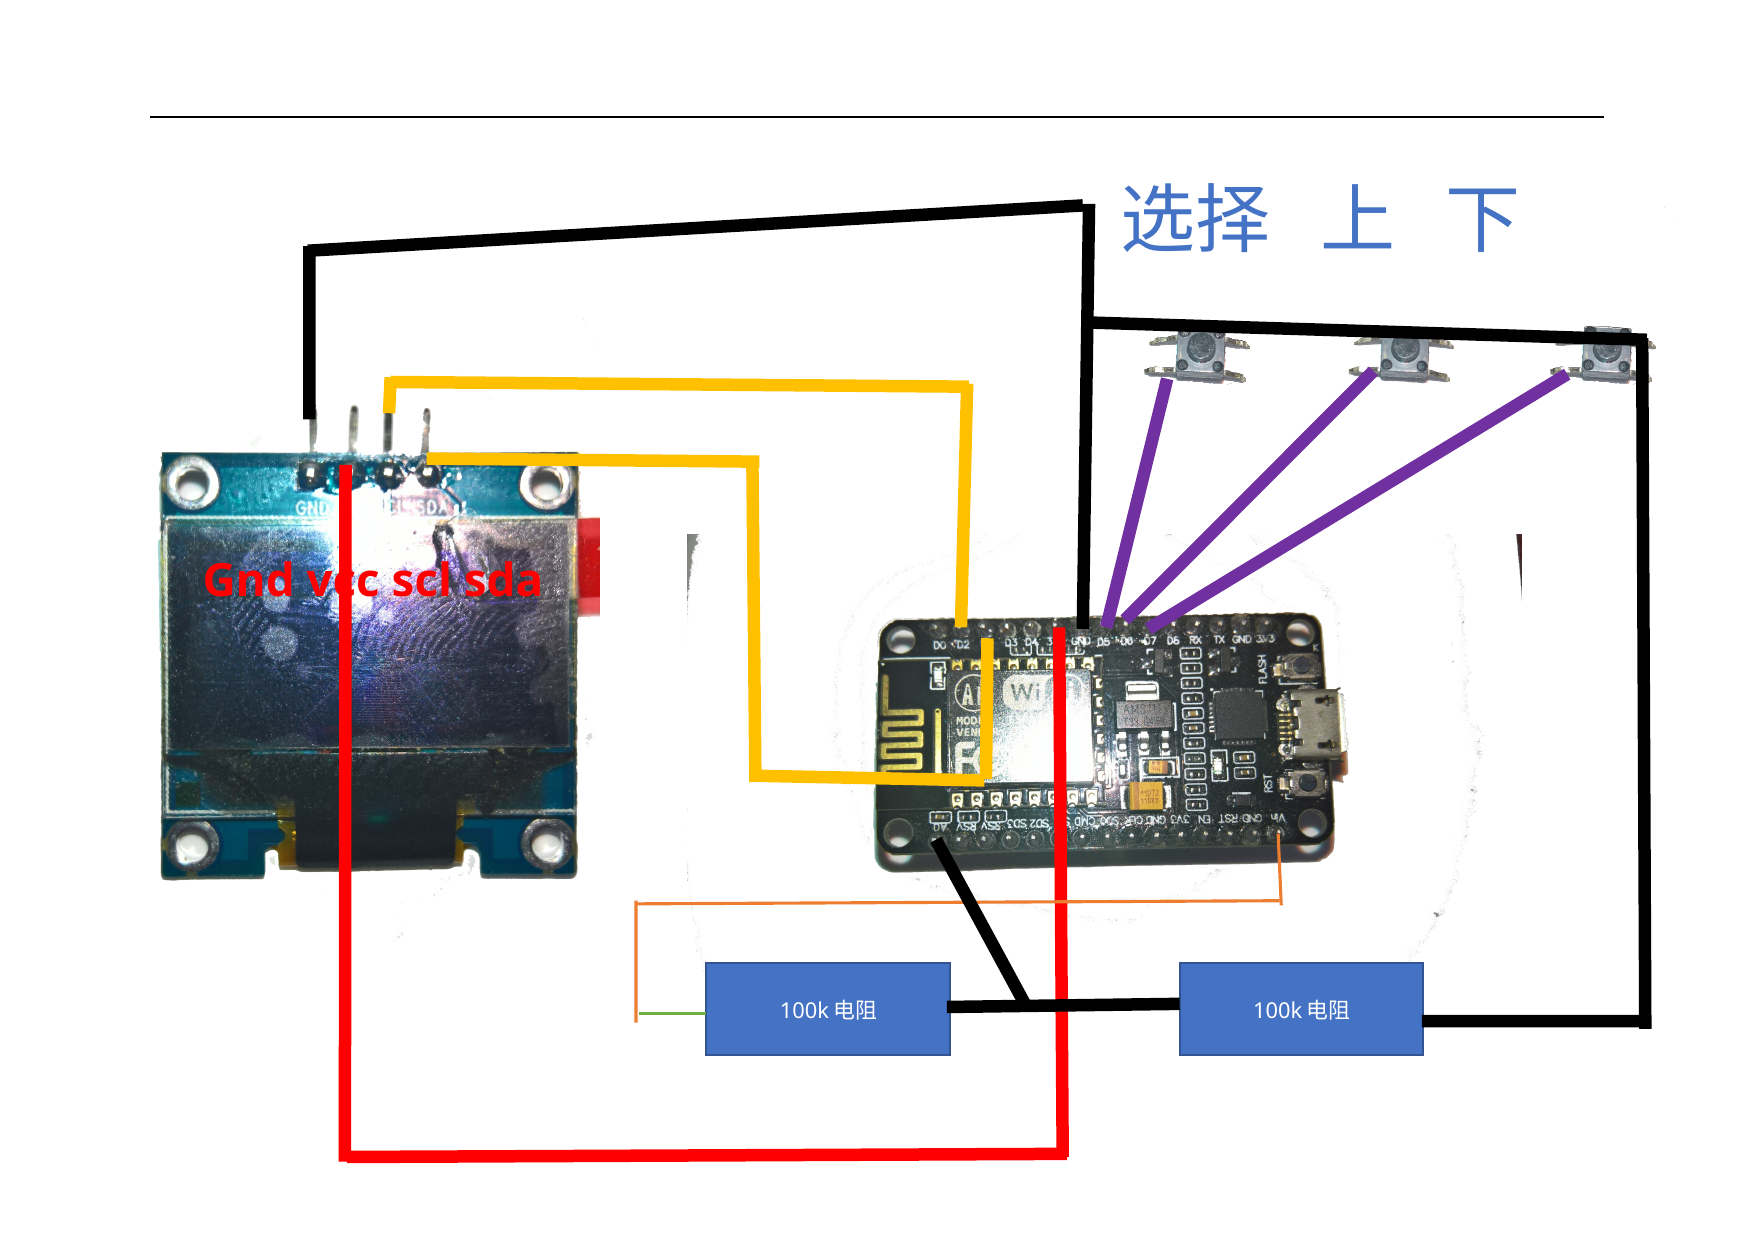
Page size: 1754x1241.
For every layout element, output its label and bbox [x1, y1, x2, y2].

picture [979, 904, 1055, 999]
picture [1306, 197, 1710, 554]
picture [154, 272, 600, 1062]
picture [687, 904, 1014, 1004]
picture [1239, 197, 1251, 202]
picture [687, 330, 1636, 1004]
picture [1101, 197, 1304, 322]
